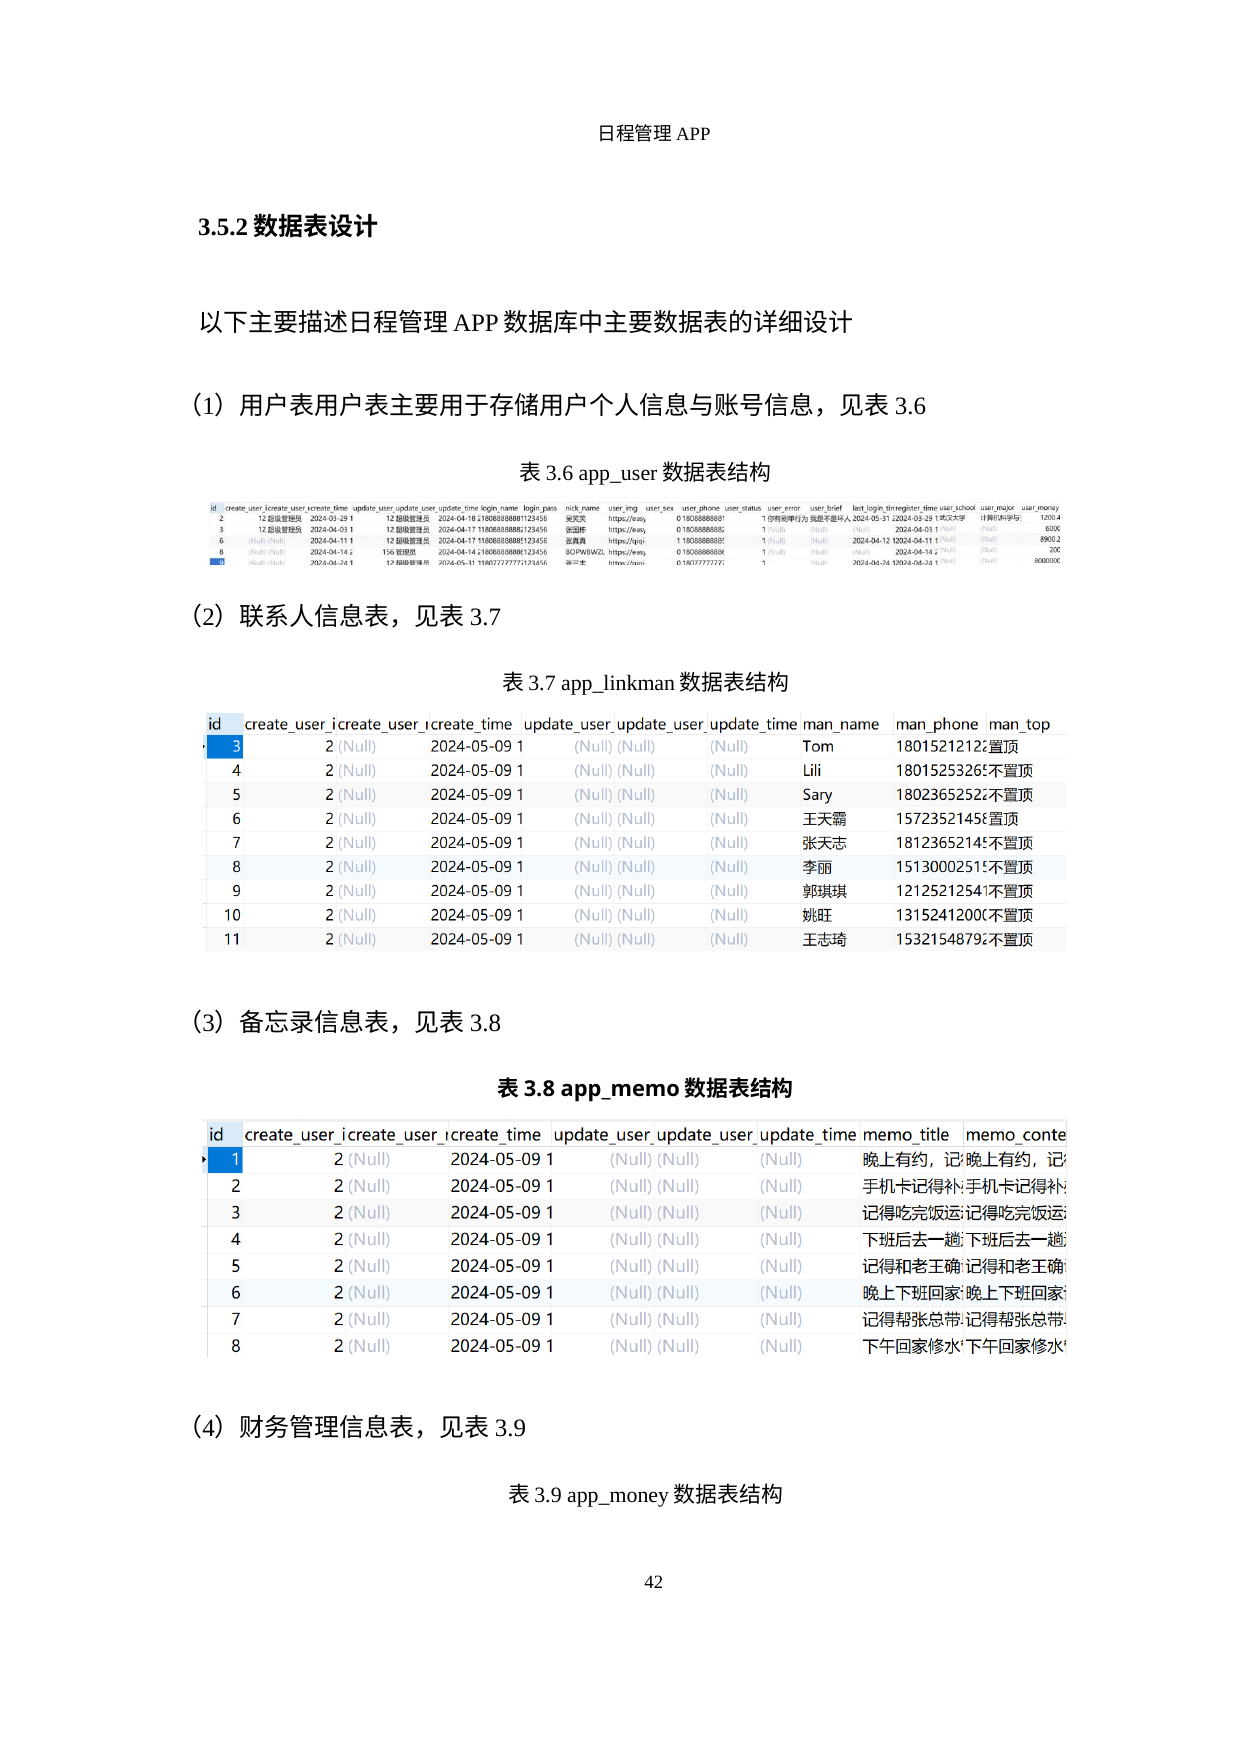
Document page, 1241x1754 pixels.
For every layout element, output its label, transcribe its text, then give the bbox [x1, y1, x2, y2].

subtitle 3.5.2数据表设计 [177, 192, 1093, 257]
text 表3.8 app_memo数据表结构 [177, 1071, 1093, 1103]
list 联系人信息表，见表3.7 [177, 582, 1093, 647]
text 表3.6 app_user数据表结构 [177, 454, 1093, 487]
list 财务管理信息表，见表3.9 [177, 1393, 1093, 1458]
picture [202, 1119, 1068, 1357]
text 以下主要描述日程管理APP数据库中主要数据表的详细设计 [177, 288, 1093, 353]
list 备忘录信息表，见表3.8 [177, 988, 1093, 1053]
picture [203, 713, 1067, 951]
list 用户表用户表主要用于存储用户个人信息与账号信息，见表3.6 [177, 371, 1093, 436]
text 表3.9 app_money数据表结构 [177, 1477, 1093, 1509]
text 表3.7 app_linkman数据表结构 [177, 665, 1093, 697]
picture [209, 502, 1061, 565]
